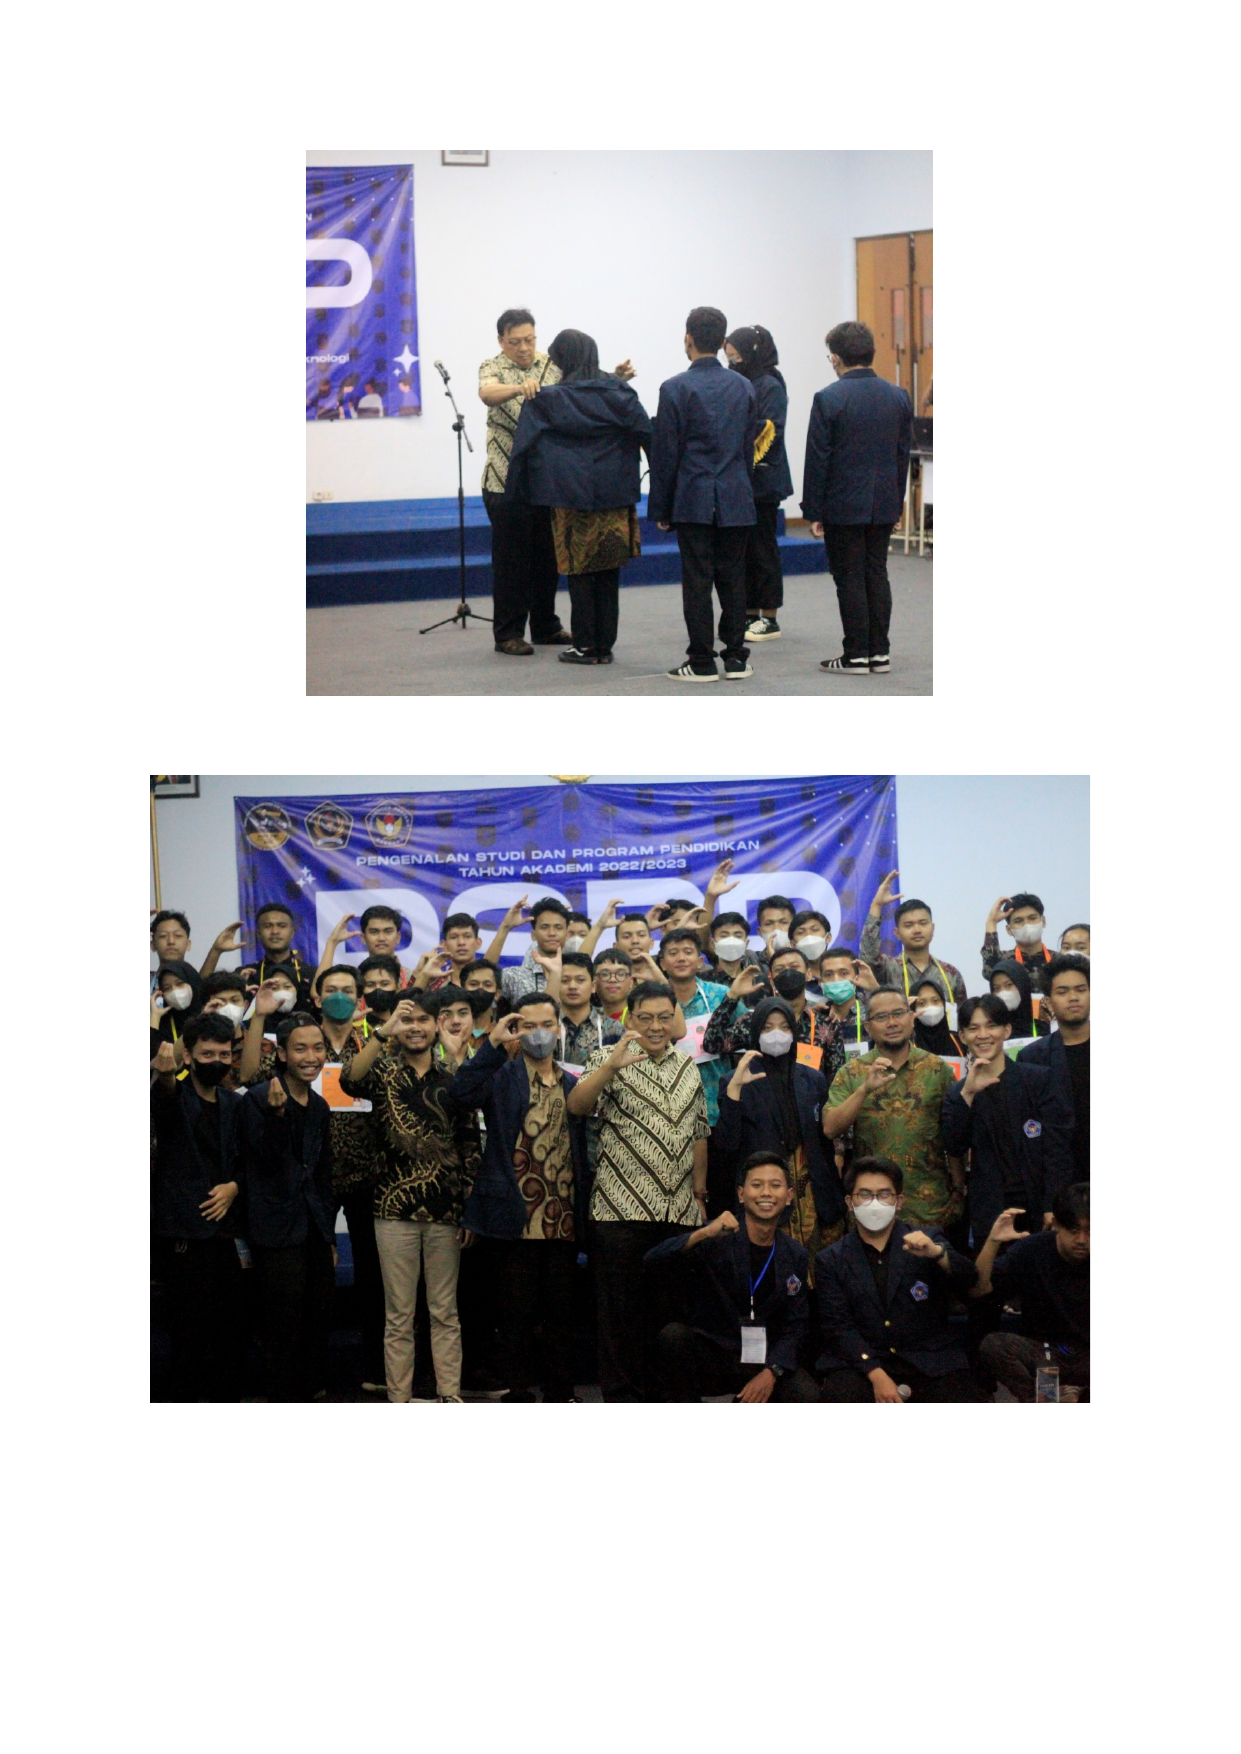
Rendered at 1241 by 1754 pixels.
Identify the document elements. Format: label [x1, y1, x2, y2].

picture [150, 775, 1091, 1403]
picture [306, 150, 932, 696]
